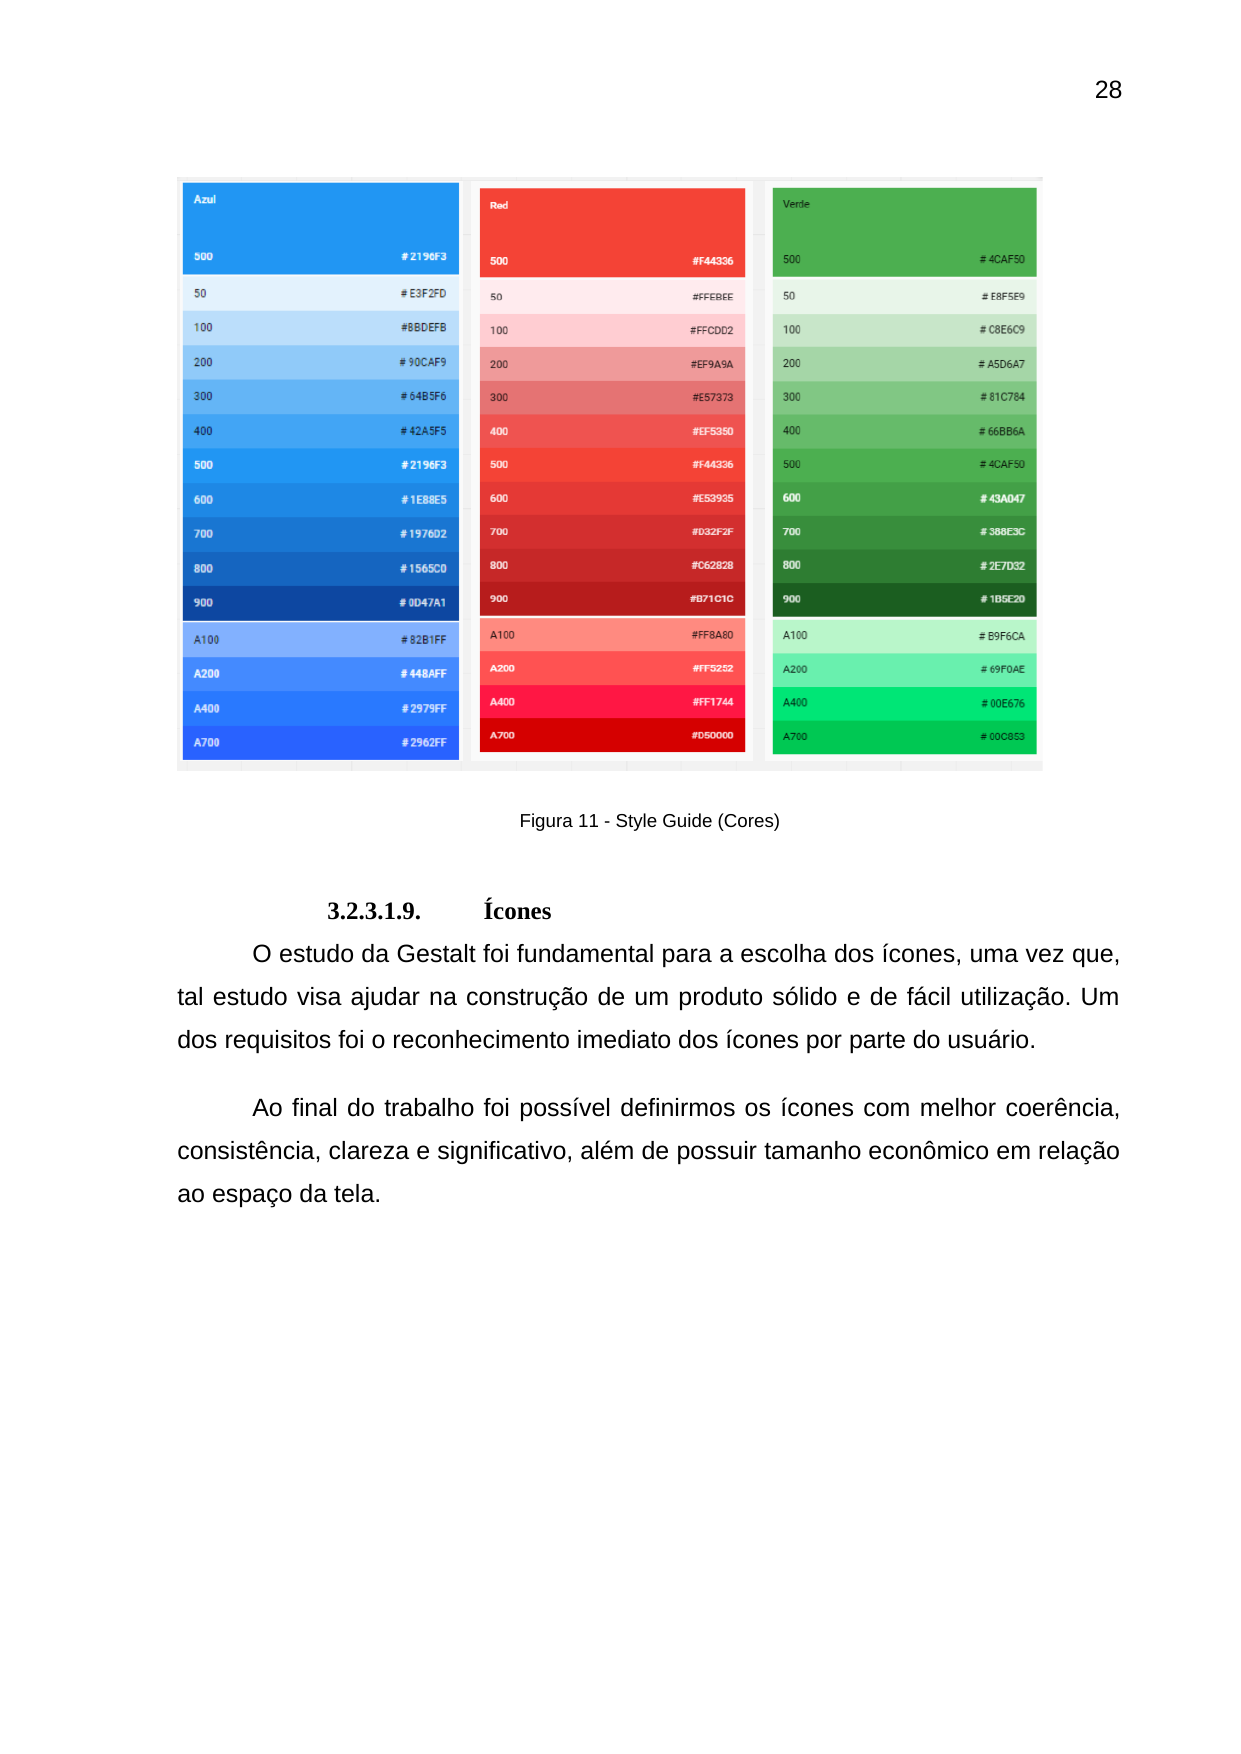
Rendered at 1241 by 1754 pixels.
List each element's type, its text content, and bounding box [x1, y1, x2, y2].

picture [177, 177, 1043, 771]
text O estudo da Gestalt foi fundamental para a escolha dos ícones, uma vez que, tal estudo visa ajudar na construção de um produto sólido e de fácil utilização. Um dos requisitos foi o reconhecimento imediato dos ícones por parte do usuário. [177, 939, 1122, 1054]
list Ícones [327, 896, 1122, 924]
text Ao final do trabalho foi possível definirmos os ícones com melhor coerência, consistência, clareza e significativo, além de possuir tamanho econômico em relação ao espaço da tela. [177, 1093, 1122, 1208]
